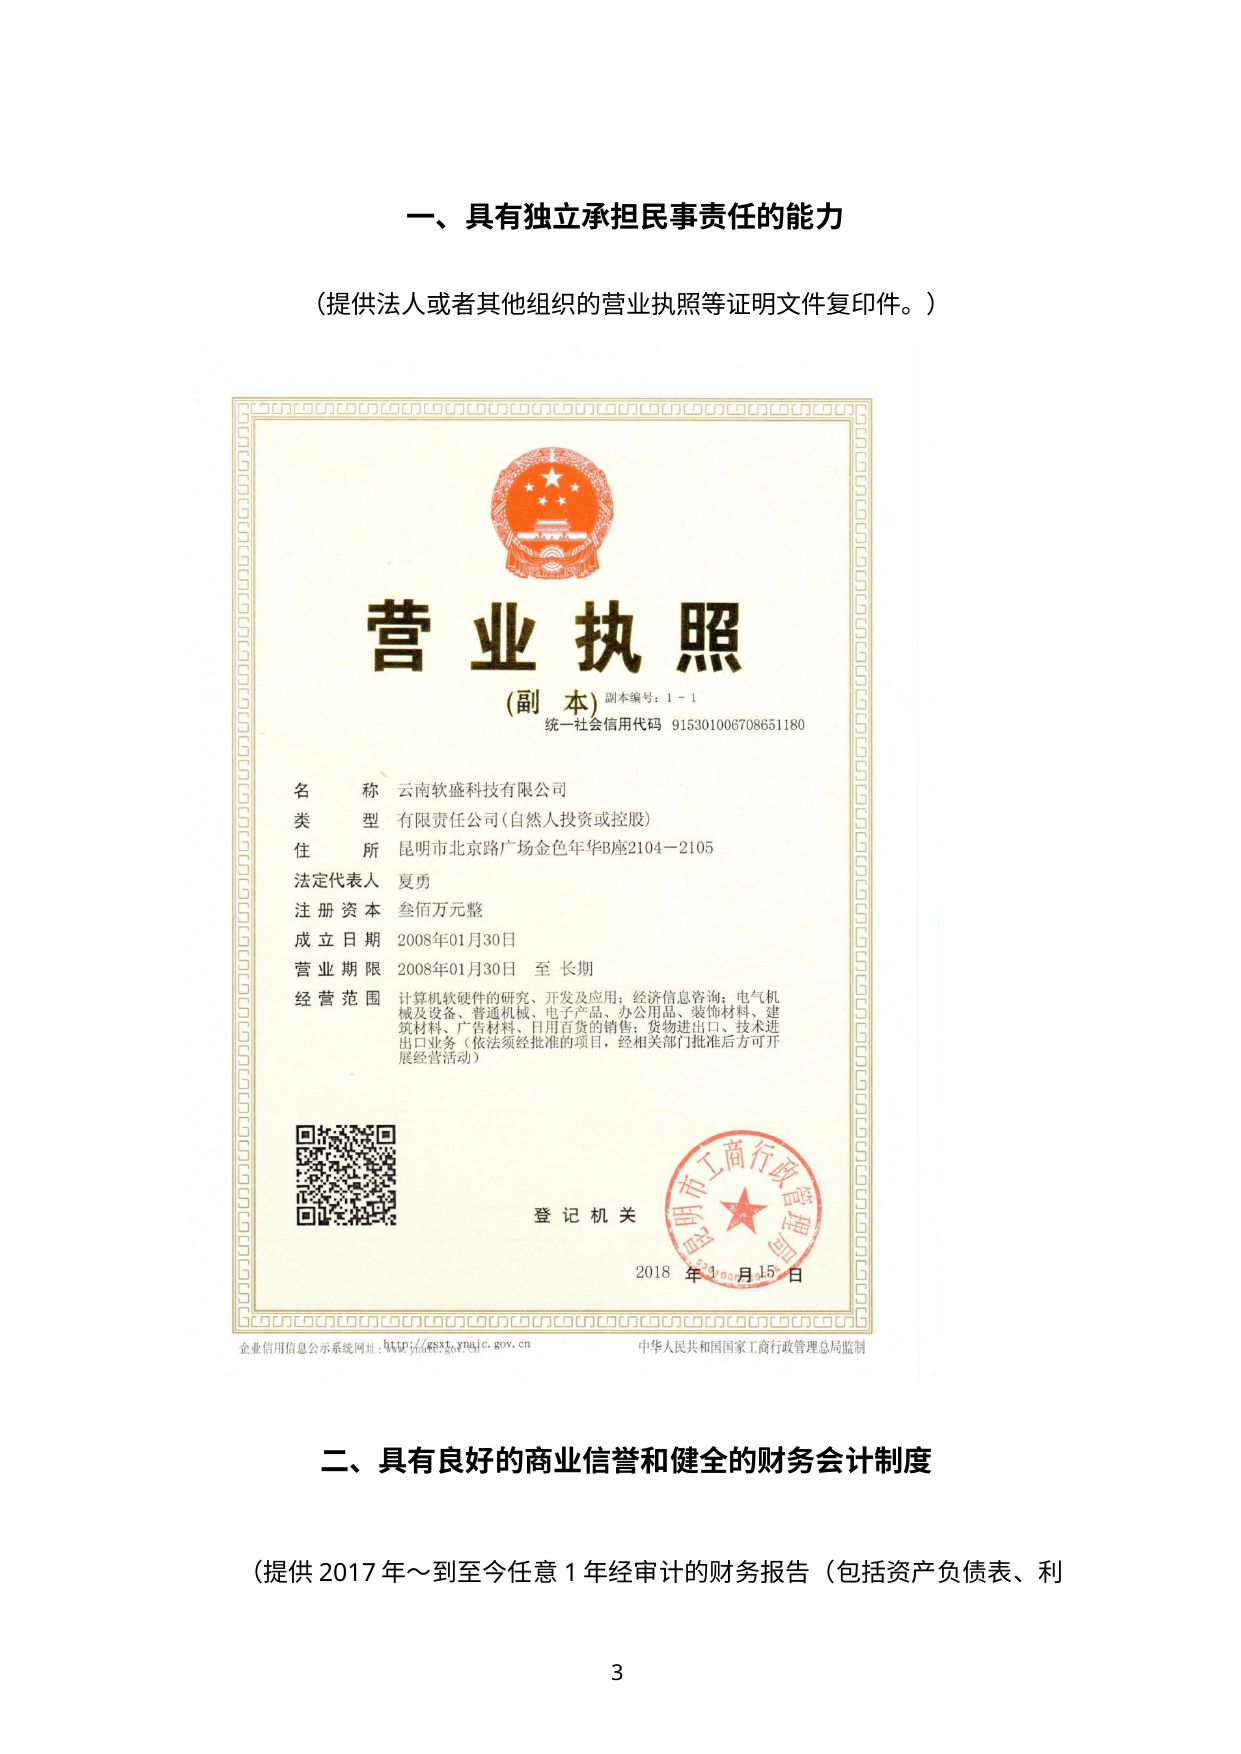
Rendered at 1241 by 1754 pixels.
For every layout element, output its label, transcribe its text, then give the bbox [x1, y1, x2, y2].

picture [187, 345, 942, 1382]
subtitle 二、具有良好的商业信誉和健全的财务会计制度 [188, 1438, 1064, 1480]
text 一、具有独立承担民事责任的能力 [188, 194, 1062, 236]
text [188, 1552, 1064, 1589]
text （提供法人或者其他组织的营业执照等证明文件复印件。） [194, 284, 1058, 321]
